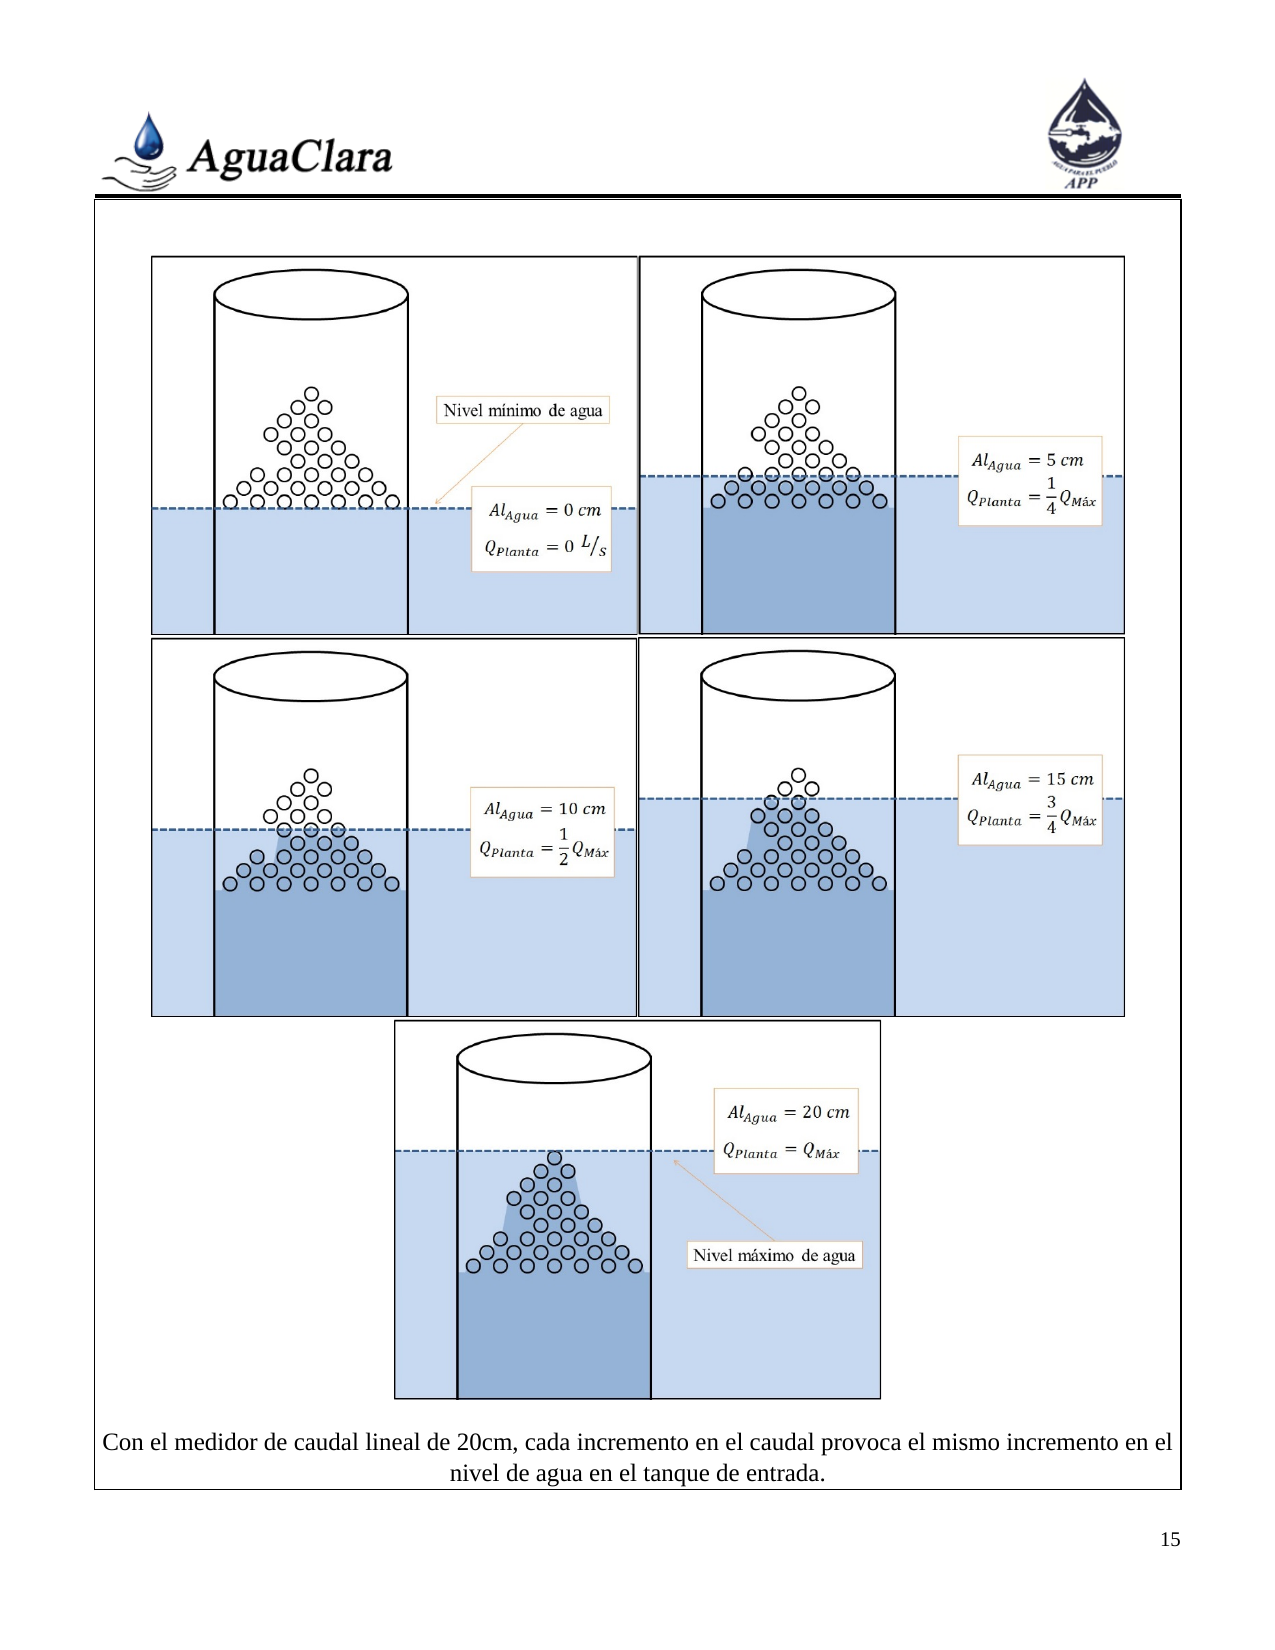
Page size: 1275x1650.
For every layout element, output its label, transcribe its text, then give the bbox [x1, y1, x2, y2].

picture [393, 1019, 882, 1400]
picture [1041, 75, 1134, 194]
picture [94, 111, 412, 194]
text Con el medidor de caudal lineal de 20cm, cada incremento en el caudal provoca el mismo incremento en el nivel de agua en el tanque de entrada. [95, 1426, 1180, 1489]
picture [150, 637, 1125, 1017]
picture [150, 255, 1125, 635]
